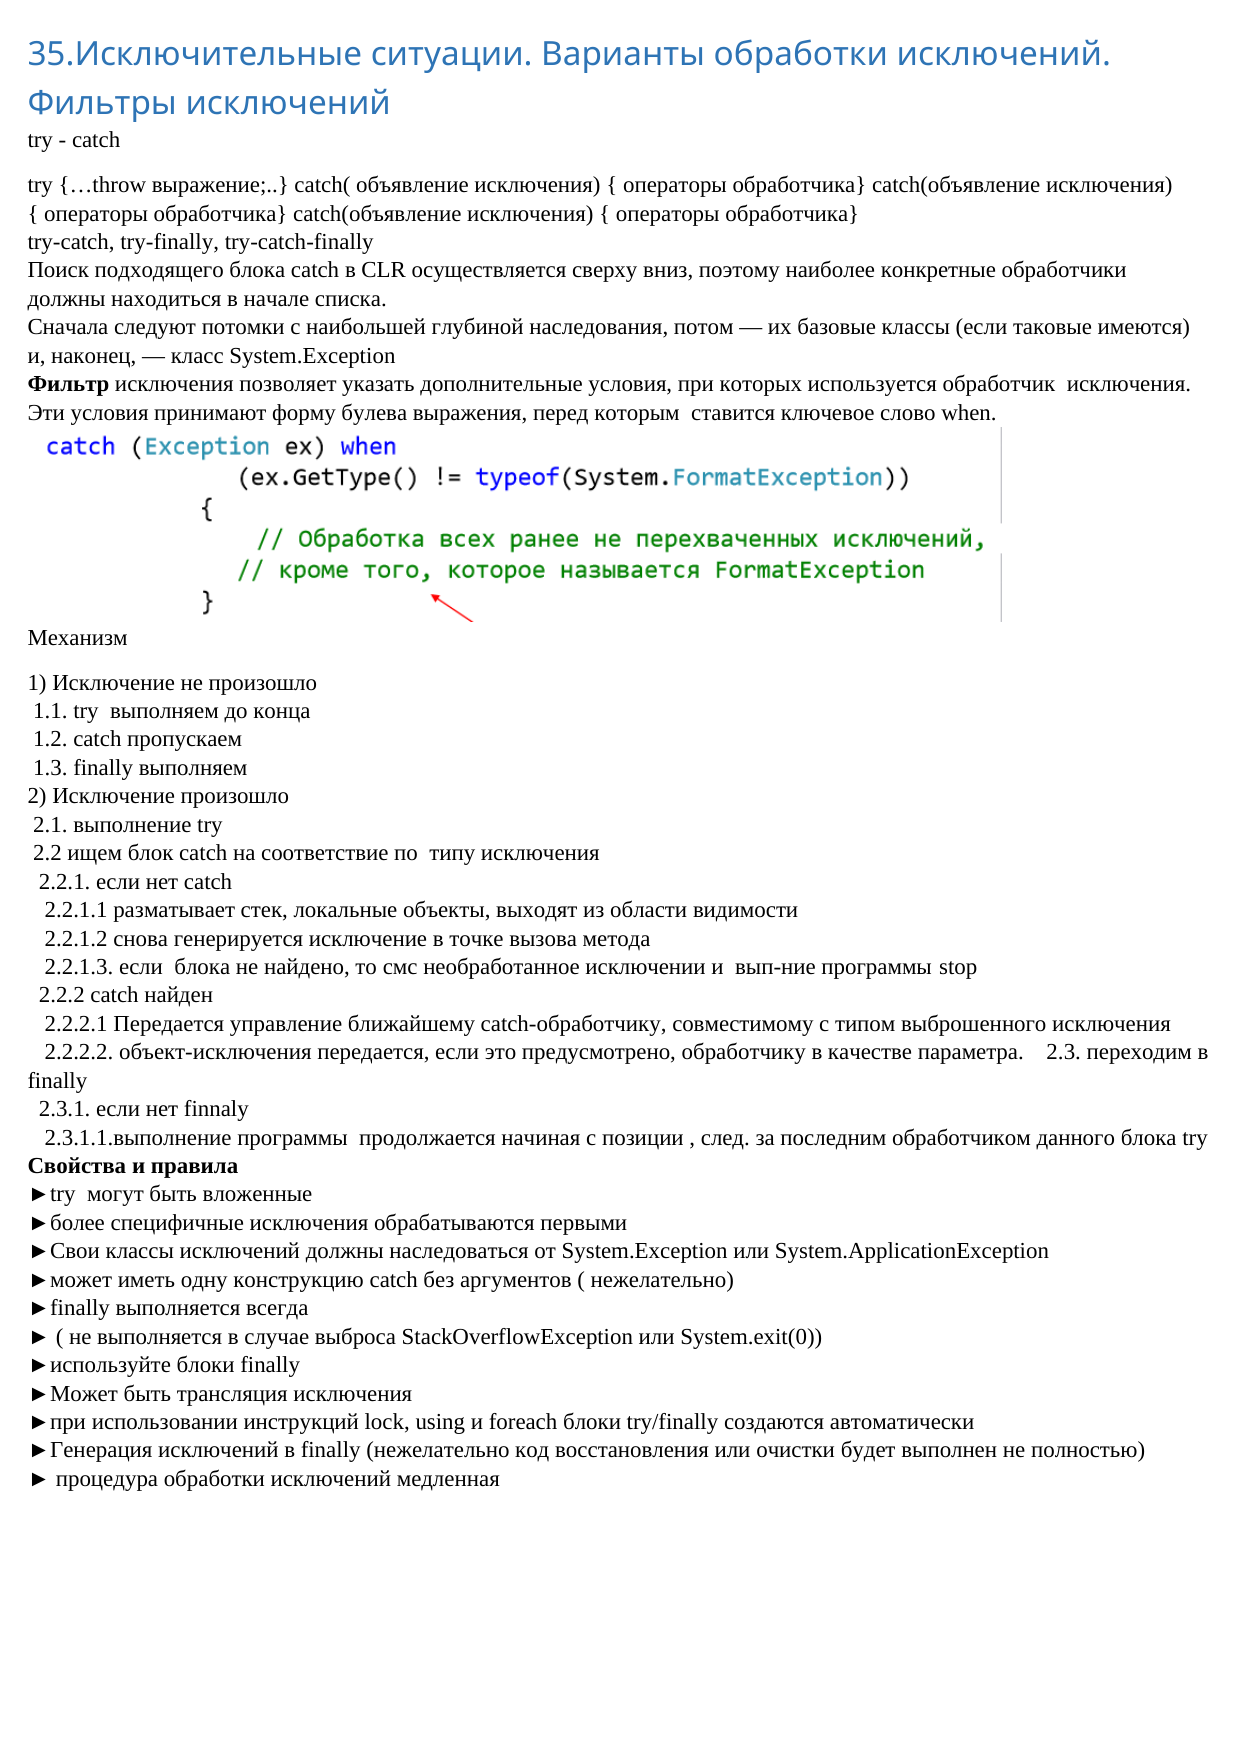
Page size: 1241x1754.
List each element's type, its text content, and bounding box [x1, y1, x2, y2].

text 35.Исключительные ситуации. Варианты обработки исключений. Фильтры исключений try - catch [27, 29, 1211, 152]
text 1) Исключение не произошло 1.1. try выполняем до конца 1.2. catch пропускаем 1.3. finally выполняем 2) Исключение произошло 2.1. выполнение try 2.2 ищем блок catch на соответствие по типу исключения 2.2.1. если нет catch 2.2.1.1 разматывает стек, локальные объекты, выходят из области видимости 2.2.1.2 снова генерируется исключение в точке вызова метода 2.2.1.3. если блока не найдено, то смс необработанное исключении и вып-ние программы stop 2.2.2 сatch найден 2.2.2.1 Передается управление ближайшему catch-обработчику, совместимому с типом выброшенного исключения 2.2.2.2. объект-исключения передается, если это предусмотрено, обработчику в качестве параметра. 2.3. переходим в finally 2.3.1. если нет finnaly 2.3.1.1.выполнение программы продолжается начиная с позиции , след. за последним обработчиком данного блока try Свойства и правила ►try могут быть вложенные ►более специфичные исключения обрабатываются первыми ►Свои классы исключений должны наследоваться от System.Exсeption или System.ApplicationException ►может иметь одну конструкцию catch без аргументов ( нежелательно) ►finally выполняется всегда ► ( не выполняется в случае выброса StackOverflowException или System.exit(0)) ►используйте блоки finally ►Может быть трансляция исключения ►при использовании инструкций lock, using и foreach блоки try/finally создаются автоматически ►Генерация исключений в finally (нежелательно код восстановления или очистки будет выполнен не полностью) ► процедура обработки исключений медленная [27, 669, 1211, 1491]
picture [27, 427, 1002, 622]
